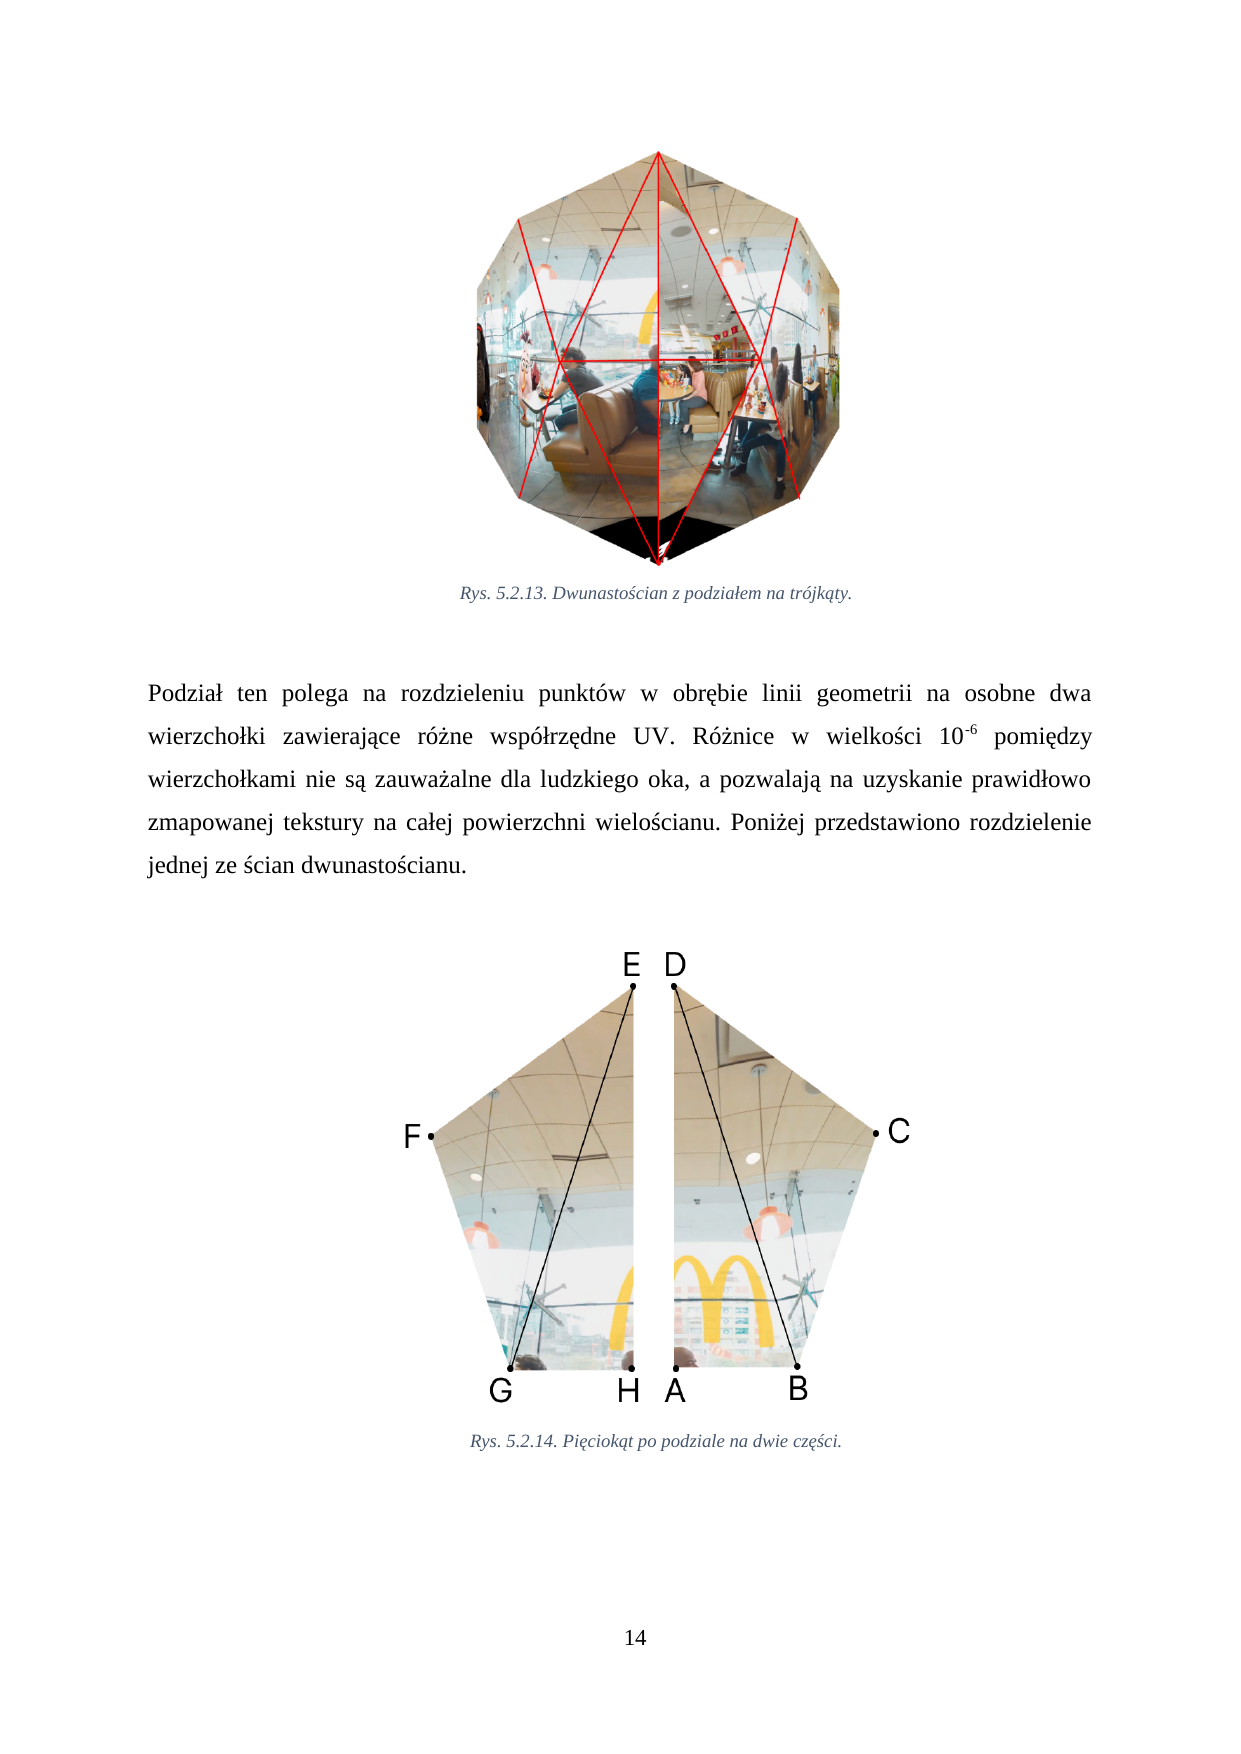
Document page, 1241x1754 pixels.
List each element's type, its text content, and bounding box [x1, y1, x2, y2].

text Podział ten polega na rozdzieleniu punktów w obrębie linii geometrii na osobne dwa wierzchołki zawierające różne współrzędne UV. Różnice w wielkości 10-6 pomiędzy wierzchołkami nie są zauważalne dla ludzkiego oka, a pozwalają na uzyskanie prawidłowo zmapowanej tekstury na całej powierzchni wielościanu. Poniżej przedstawiono rozdzielenie jednej ze ścian dwunastościanu. [148, 678, 1093, 879]
picture [391, 936, 923, 1416]
picture [473, 147, 842, 568]
